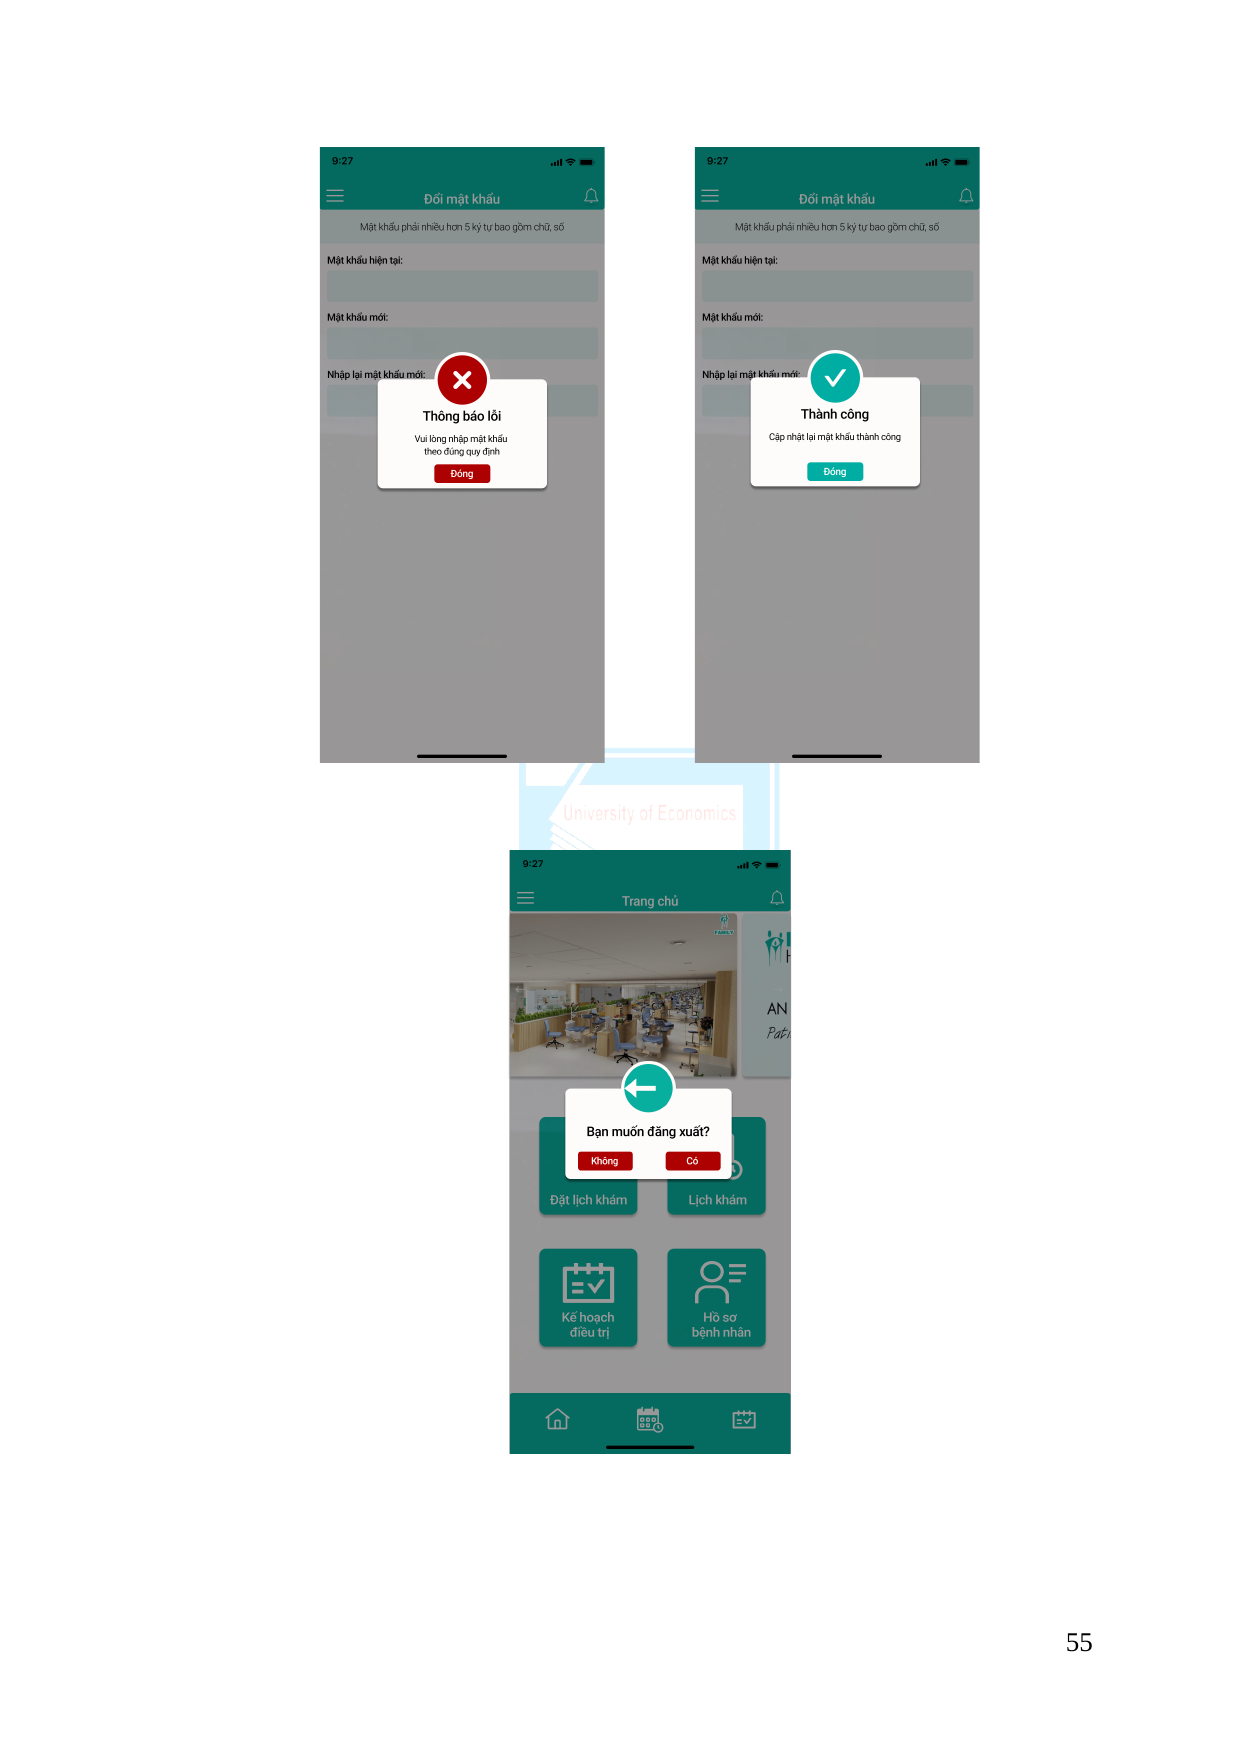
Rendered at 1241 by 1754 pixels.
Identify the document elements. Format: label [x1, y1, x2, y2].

picture [319, 147, 605, 763]
picture [507, 850, 793, 1454]
picture [694, 147, 980, 763]
